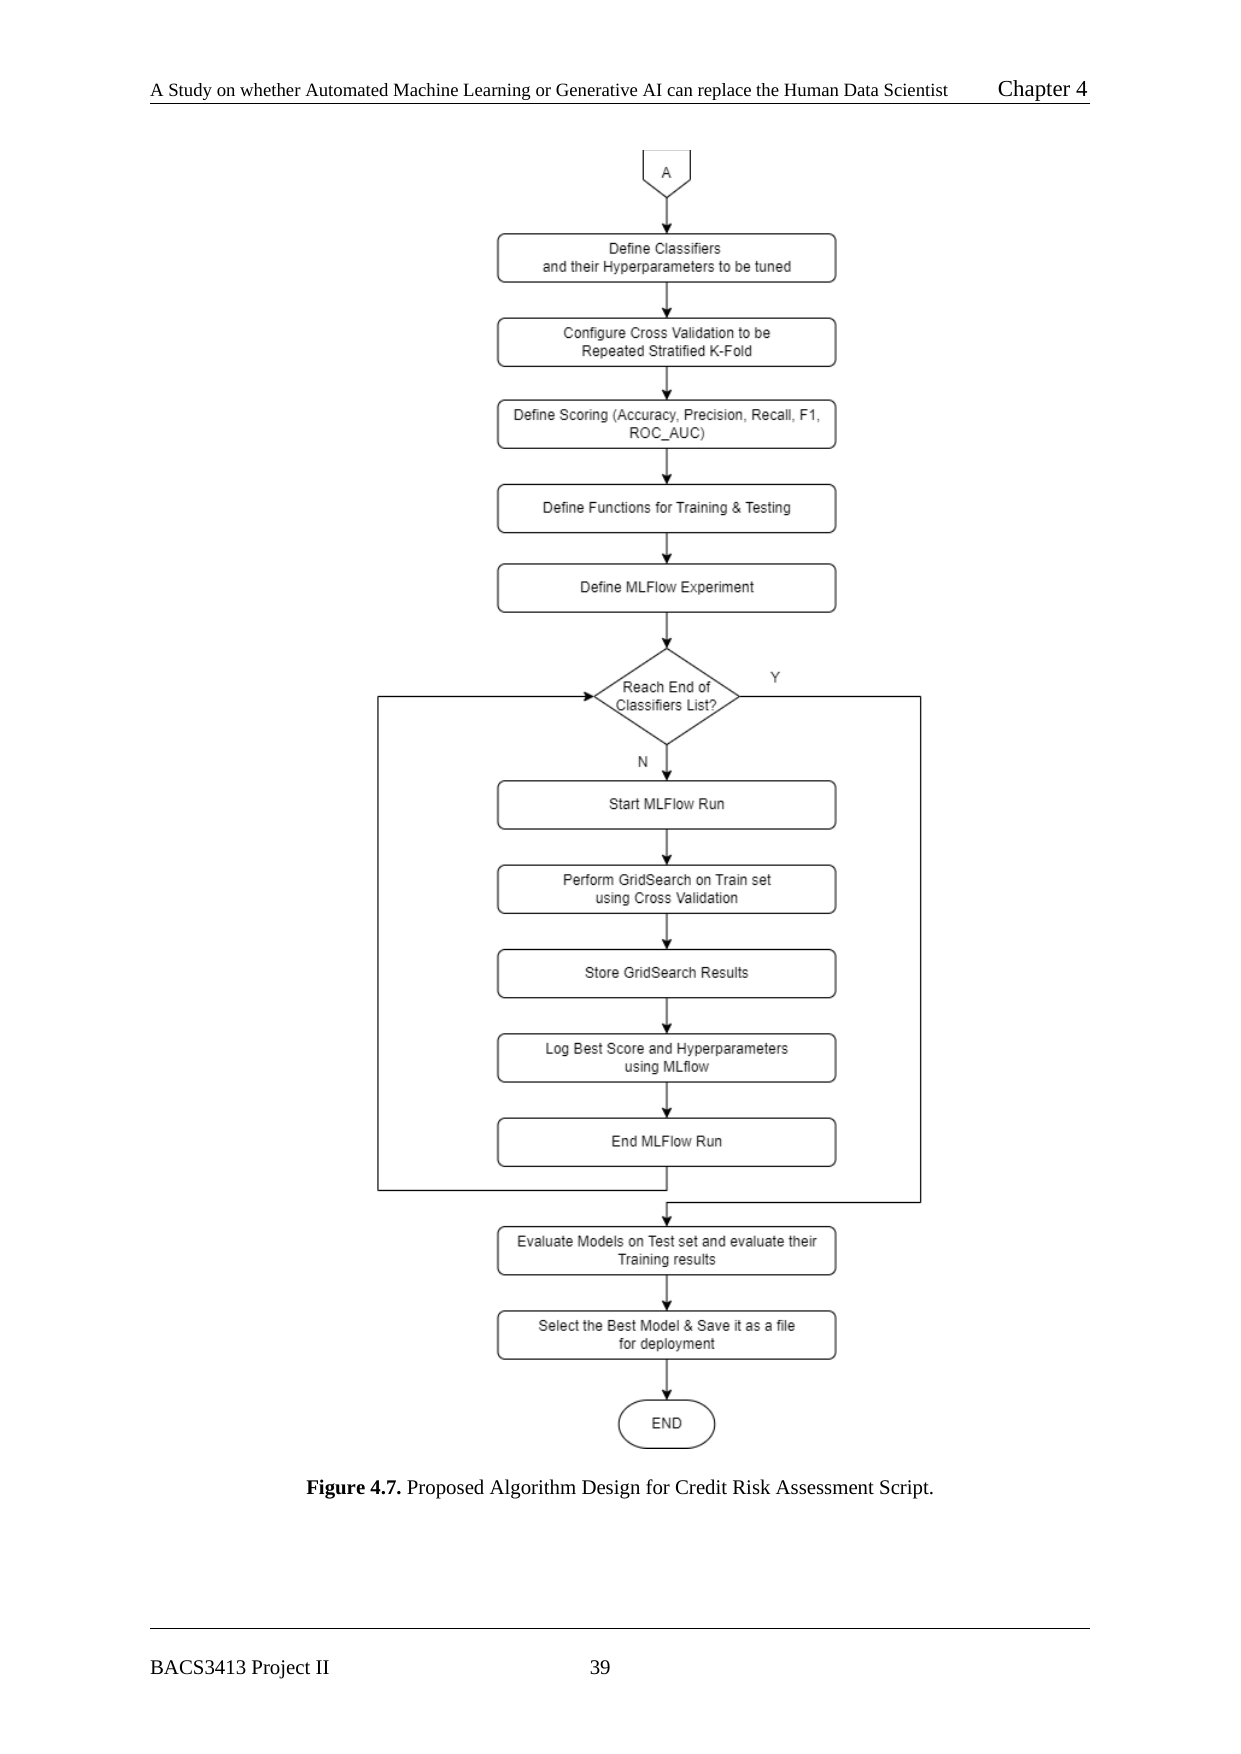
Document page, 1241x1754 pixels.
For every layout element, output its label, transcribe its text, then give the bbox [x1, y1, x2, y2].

picture [369, 150, 931, 1449]
